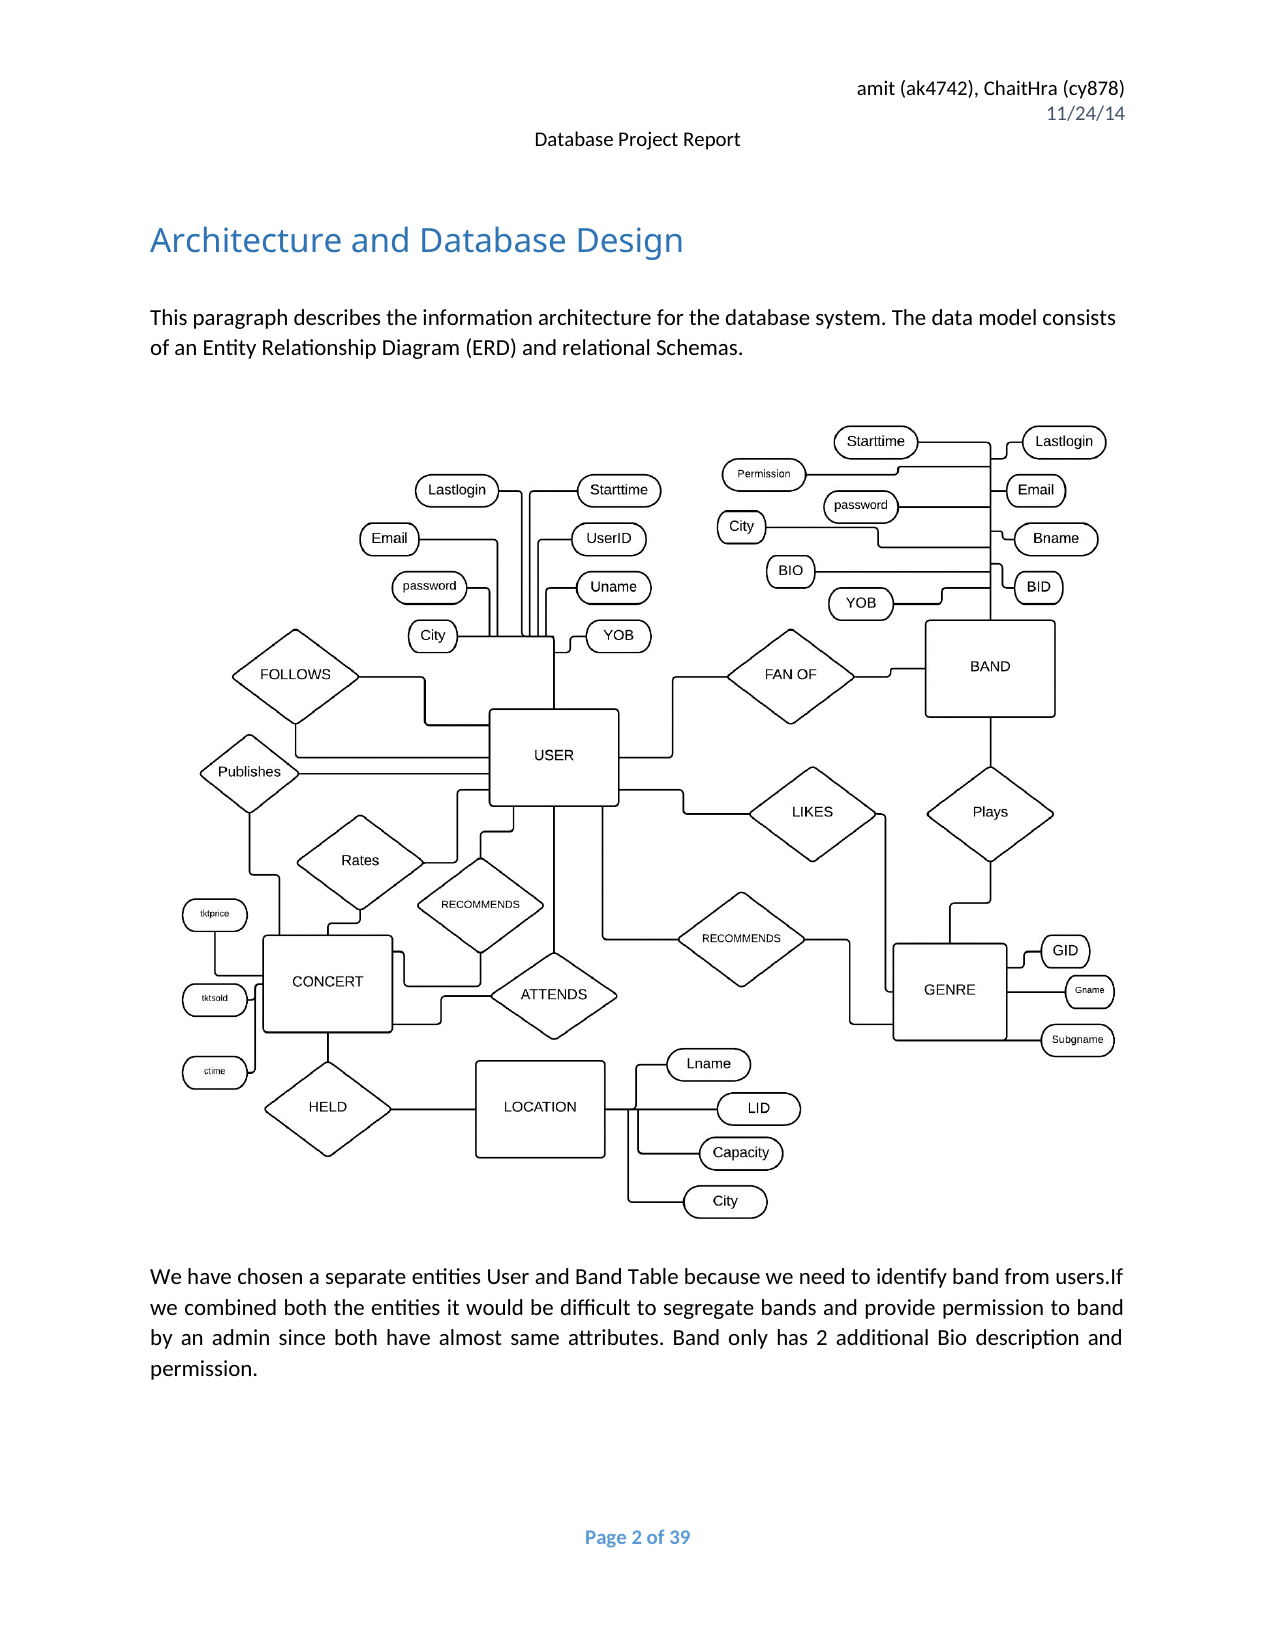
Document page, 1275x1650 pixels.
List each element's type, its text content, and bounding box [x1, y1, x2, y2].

text We have chosen a separate entities User and Band Table because we need to identify band from users.If we combined both the entities it would be difficult to segregate bands and provide permission to band by an admin since both have almost same attributes. Band only has 2 additional Bio description and permission. [150, 1262, 1125, 1382]
picture [150, 364, 1125, 1260]
subtitle Architecture and Database Design [150, 217, 1125, 262]
text This paragraph describes the information architecture for the database system. The data model consists of an Entity Relationship Diagram (ERD) and relational Schemas. [150, 303, 1125, 364]
